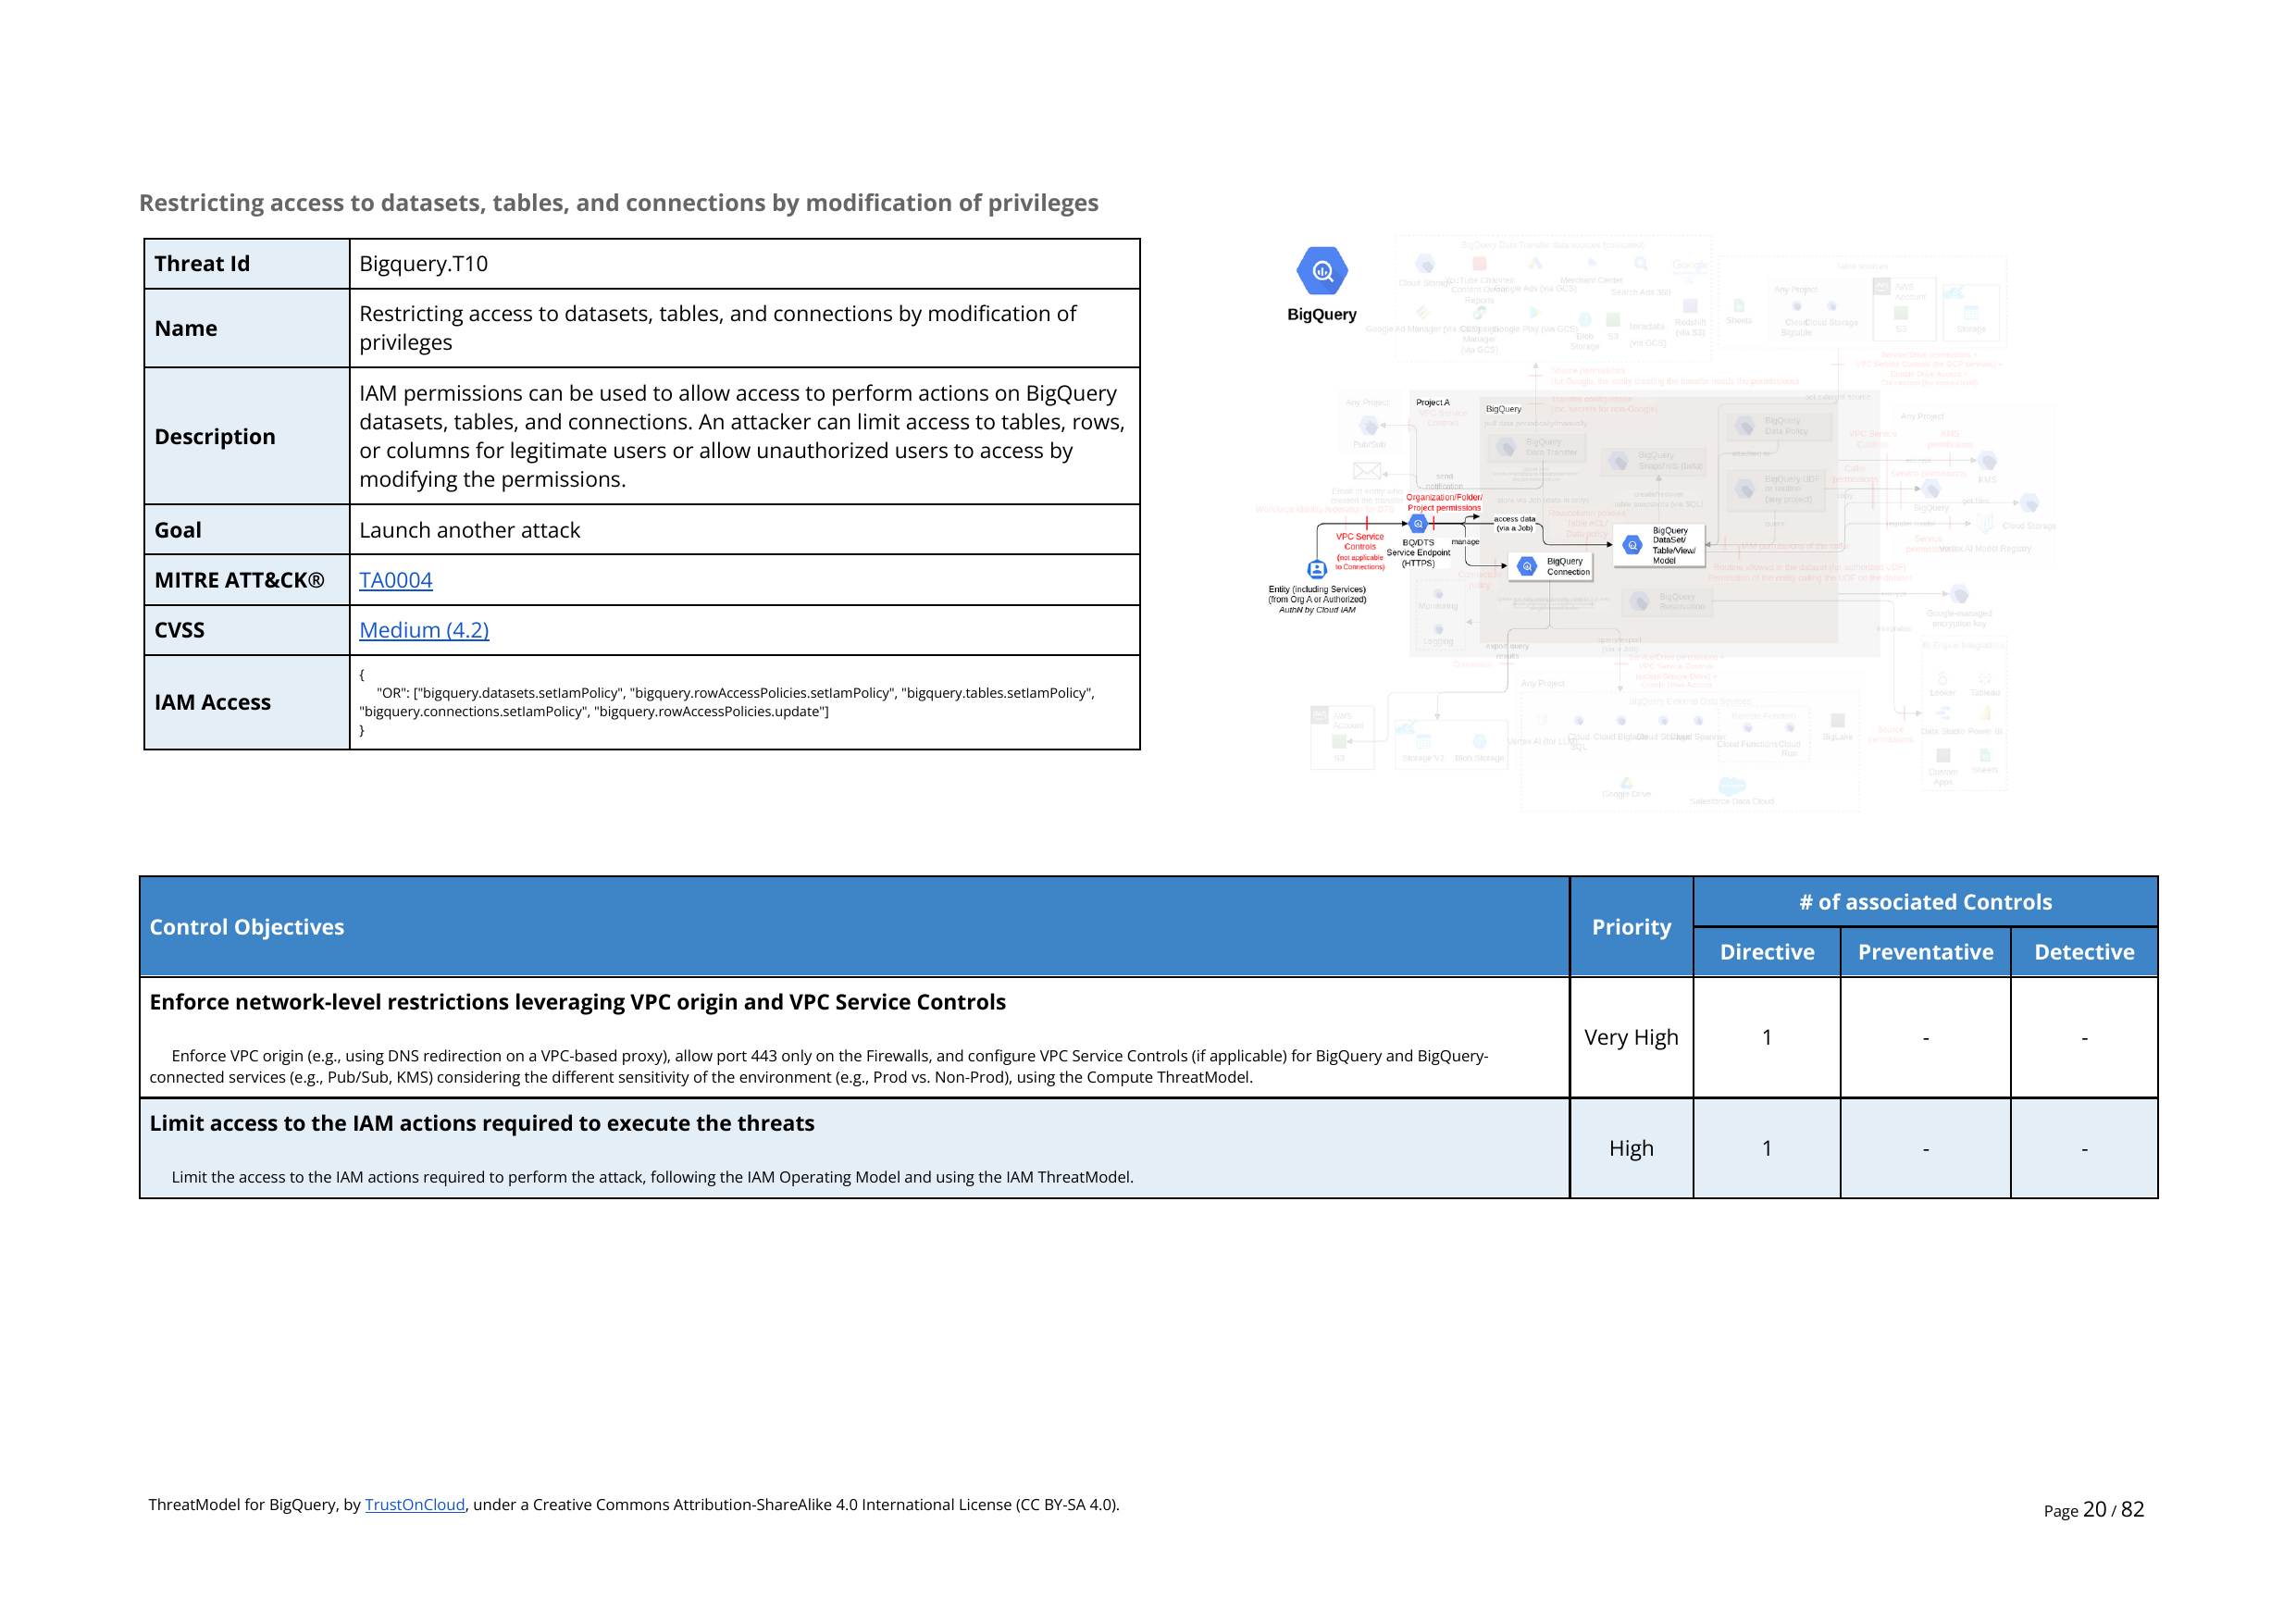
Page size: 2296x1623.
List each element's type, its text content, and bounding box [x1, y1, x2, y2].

table_cell - [2012, 1099, 2157, 1196]
table_cell Preventative [1842, 928, 2010, 975]
table_header Control Objectives [141, 877, 1569, 975]
table_cell Limit access to the IAM actions required to execute the threats Limit the access to the IAM actions required to perform the attack, following the IAM Operating Model and using the IAM ThreatModel. [141, 1099, 1569, 1196]
table_cell Enforce network-level restrictions leveraging VPC origin and VPC Service Controls Enforce VPC origin (e.g., using DNS redirection on a VPC-based proxy), allow port 443 only on the Firewalls, and configure VPC Service Controls (if applicable) for BigQuery and BigQuery-connected services (e.g., Pub/Sub, KMS) considering the different sensitivity of the environment (e.g., Prod vs. Non-Prod), using the Compute ThreatModel. [141, 978, 1569, 1096]
subtitle Restricting access to datasets, tables, and connections by modification of privileges [139, 187, 2156, 218]
table_cell 1 [1694, 978, 1840, 1096]
table_cell High [1571, 1099, 1693, 1196]
table_cell Very High [1571, 978, 1693, 1096]
table_header Priority [1571, 877, 1693, 975]
table_cell - [1842, 978, 2010, 1096]
table_cell Directive [1694, 928, 1840, 975]
table_header [141, 225, 1148, 825]
table_cell 1 [1694, 1099, 1840, 1196]
table_cell Detective [2012, 928, 2157, 975]
picture [1255, 234, 2058, 813]
table_cell - [1842, 1099, 2010, 1196]
table_cell - [2012, 978, 2157, 1096]
table_header [1150, 225, 2157, 825]
table_header # of associated Controls [1694, 877, 2157, 925]
